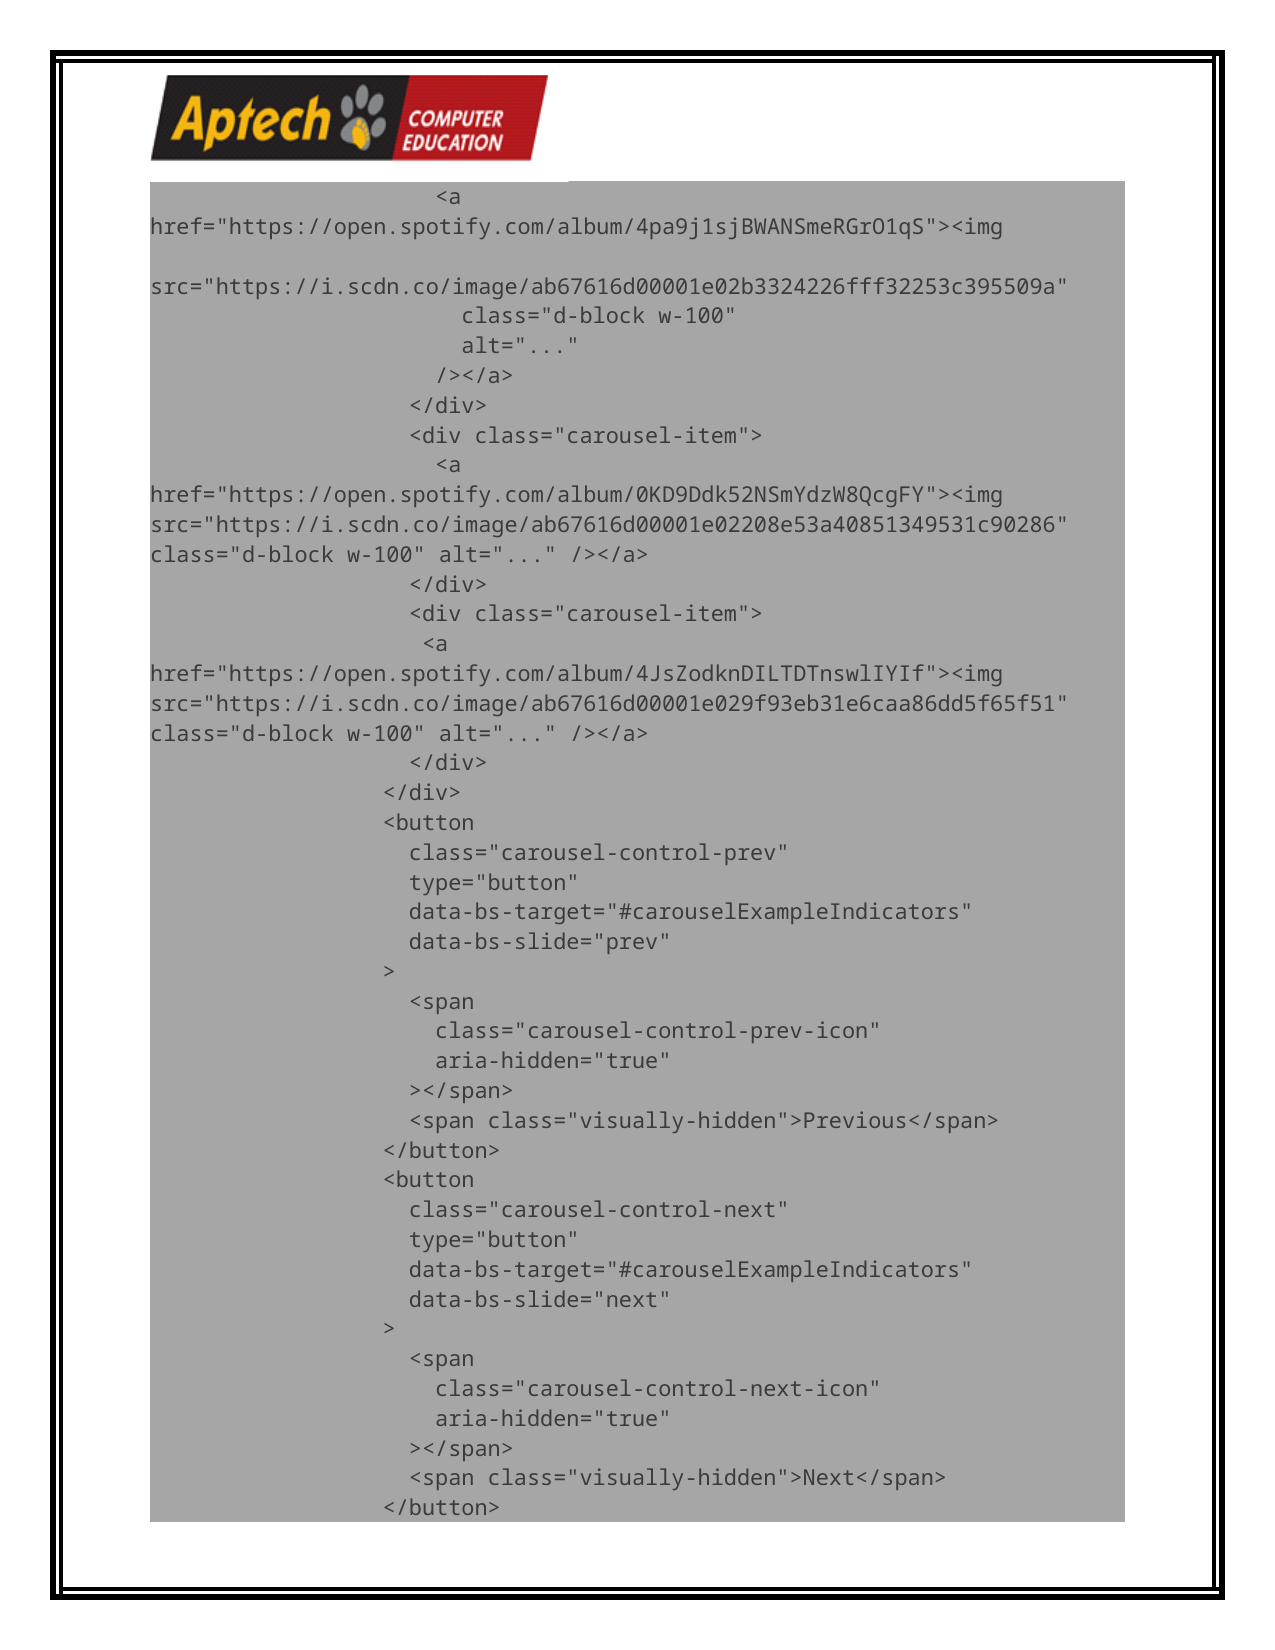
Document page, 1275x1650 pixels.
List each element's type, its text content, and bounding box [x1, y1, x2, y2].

text </div> [150, 568, 1125, 598]
text class="carousel-control-prev" [150, 837, 1125, 866]
text <a href="https://open.spotify.com/album/4JsZodknDILTDTnswlIYIf"><img src="https://i.scdn.co/image/ab67616d00001e029f93eb31e6caa86dd5f65f51" class="d-block w-100" alt="..." /></a> [150, 628, 1125, 747]
text data-bs-slide="next" [150, 1283, 1125, 1313]
text </button> [150, 1492, 1125, 1522]
text type="button" [150, 866, 1125, 896]
text <span class="visually-hidden">Next</span> [150, 1462, 1125, 1492]
text class="d-block w-100" [150, 300, 1125, 330]
text data-bs-target="#carouselExampleIndicators" [150, 896, 1125, 926]
text > [150, 956, 1125, 986]
text alt="..." [150, 330, 1125, 360]
text <button [150, 807, 1125, 837]
text class="carousel-control-next" [150, 1194, 1125, 1224]
text > [150, 1313, 1125, 1343]
text ></span> [150, 1075, 1125, 1105]
text ></span> [150, 1432, 1125, 1462]
text data-bs-target="#carouselExampleIndicators" [150, 1254, 1125, 1283]
text <button [150, 1164, 1125, 1194]
text </div> [150, 777, 1125, 807]
text <a href="https://open.spotify.com/album/0KD9Ddk52NSmYdzW8QcgFY"><img src="https://i.scdn.co/image/ab67616d00001e02208e53a40851349531c90286" class="d-block w-100" alt="..." /></a> [150, 449, 1125, 568]
text <span class="visually-hidden">Previous</span> [150, 1105, 1125, 1134]
text <span [150, 986, 1125, 1015]
text </div> [150, 747, 1125, 777]
text <div class="carousel-item"> [150, 419, 1125, 449]
text aria-hidden="true" [150, 1403, 1125, 1432]
text aria-hidden="true" [150, 1045, 1125, 1075]
text type="button" [150, 1224, 1125, 1254]
text <span [150, 1343, 1125, 1373]
text /></a> [150, 360, 1125, 390]
text class="carousel-control-next-icon" [150, 1373, 1125, 1403]
text <a href="https://open.spotify.com/album/4pa9j1sjBWANSmeRGrO1qS"><img [150, 181, 1125, 241]
picture [150, 75, 569, 182]
text <div class="carousel-item"> [150, 598, 1125, 628]
text </div> [150, 390, 1125, 419]
text </button> [150, 1134, 1125, 1164]
text data-bs-slide="prev" [150, 926, 1125, 956]
text class="carousel-control-prev-icon" [150, 1015, 1125, 1045]
text src="https://i.scdn.co/image/ab67616d00001e02b3324226fff32253c395509a" [150, 241, 1125, 300]
